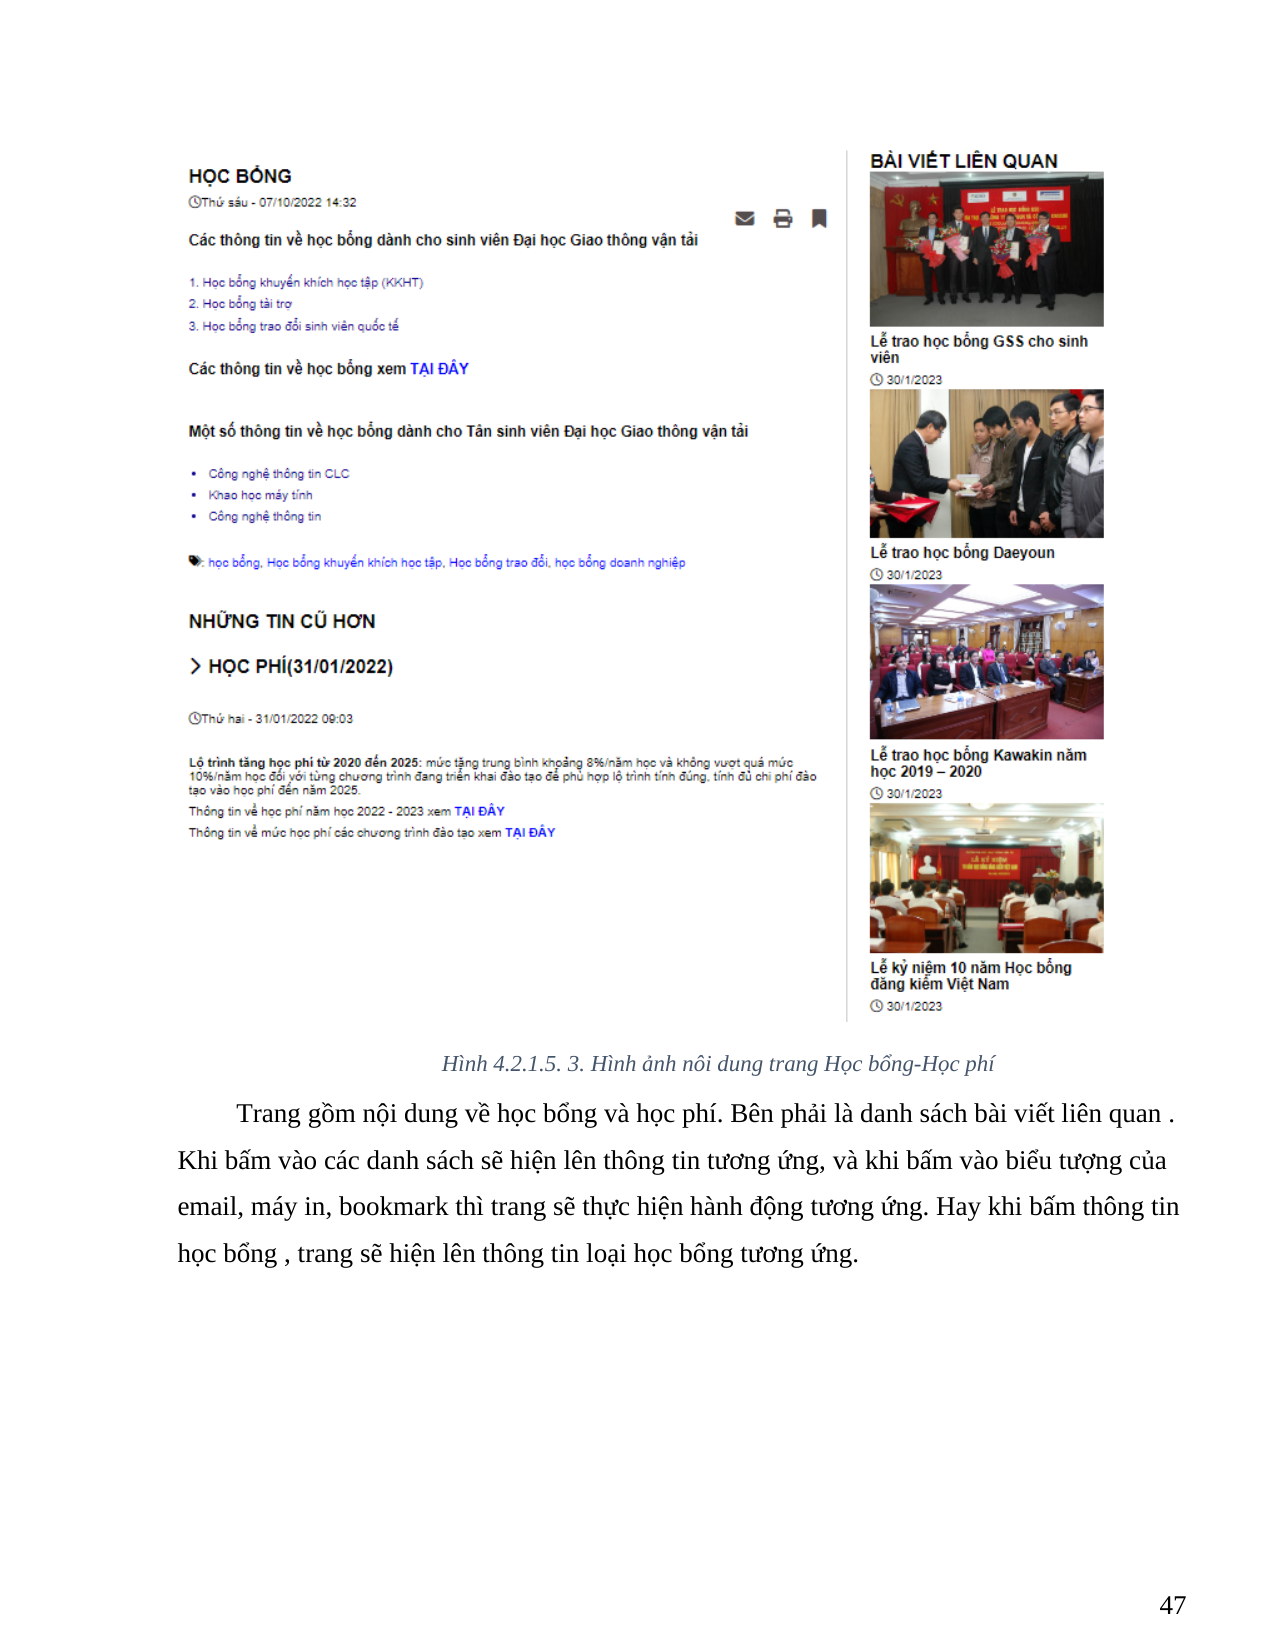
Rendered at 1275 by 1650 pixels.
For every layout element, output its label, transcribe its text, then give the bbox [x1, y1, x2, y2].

picture [177, 118, 1114, 1022]
list Trang gồm nội dung về học bổng và học phí. Bên phải là danh sách bài viết liên quan . Khi bấm vào các danh sách sẽ hiện lên thông tin tương ứng, và khi bấm vào biểu tượng của email, máy in, bookmark thì trang sẽ thực hiện hành động tương ứng. Hay khi bấm thông tin học bổng , trang sẽ hiện lên thông tin loại học bổng tương ứng. [177, 1097, 1181, 1268]
text Hình 4.2.1.5. 3. Hình ảnh nôi dung trang Học bổng-Học phí [177, 1050, 1186, 1076]
